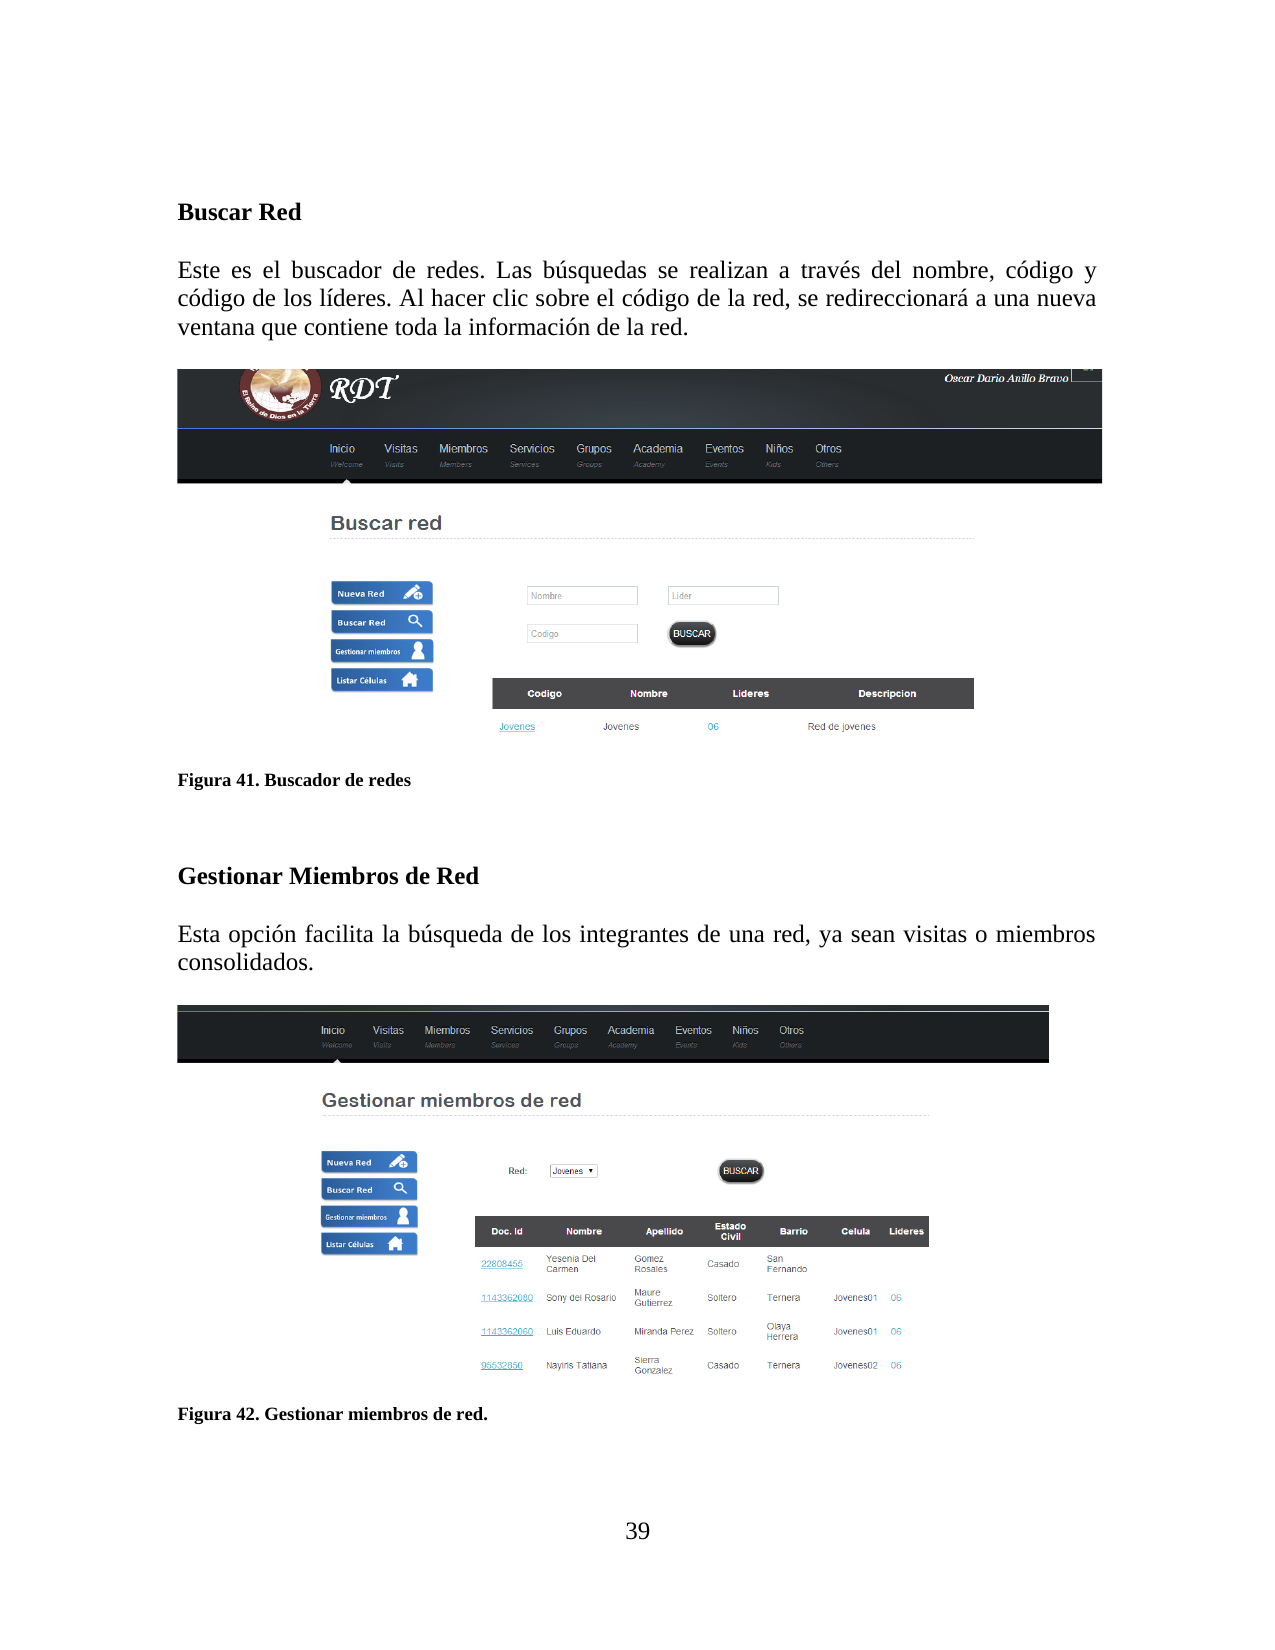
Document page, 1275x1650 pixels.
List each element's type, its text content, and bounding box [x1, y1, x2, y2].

picture [177, 1005, 1049, 1404]
text Este es el buscador de redes. Las búsquedas se realizan a través del nombre, código y código de los líderes. Al hacer clic sobre el código de la red, se redireccionará a una nueva ventana que contiene toda la información de la red. [177, 255, 1098, 341]
text Esta opción facilita la búsqueda de los integrantes de una red, ya sean visitas o miembros consolidados. [177, 919, 1098, 976]
subtitle Gestionar Miembros de Red [177, 861, 1098, 890]
picture [177, 369, 1103, 770]
subtitle Buscar Red [177, 197, 1098, 226]
text Figura 42. Gestionar miembros de red. [177, 1403, 1098, 1425]
text Figura 41. Buscador de redes [177, 770, 1098, 791]
